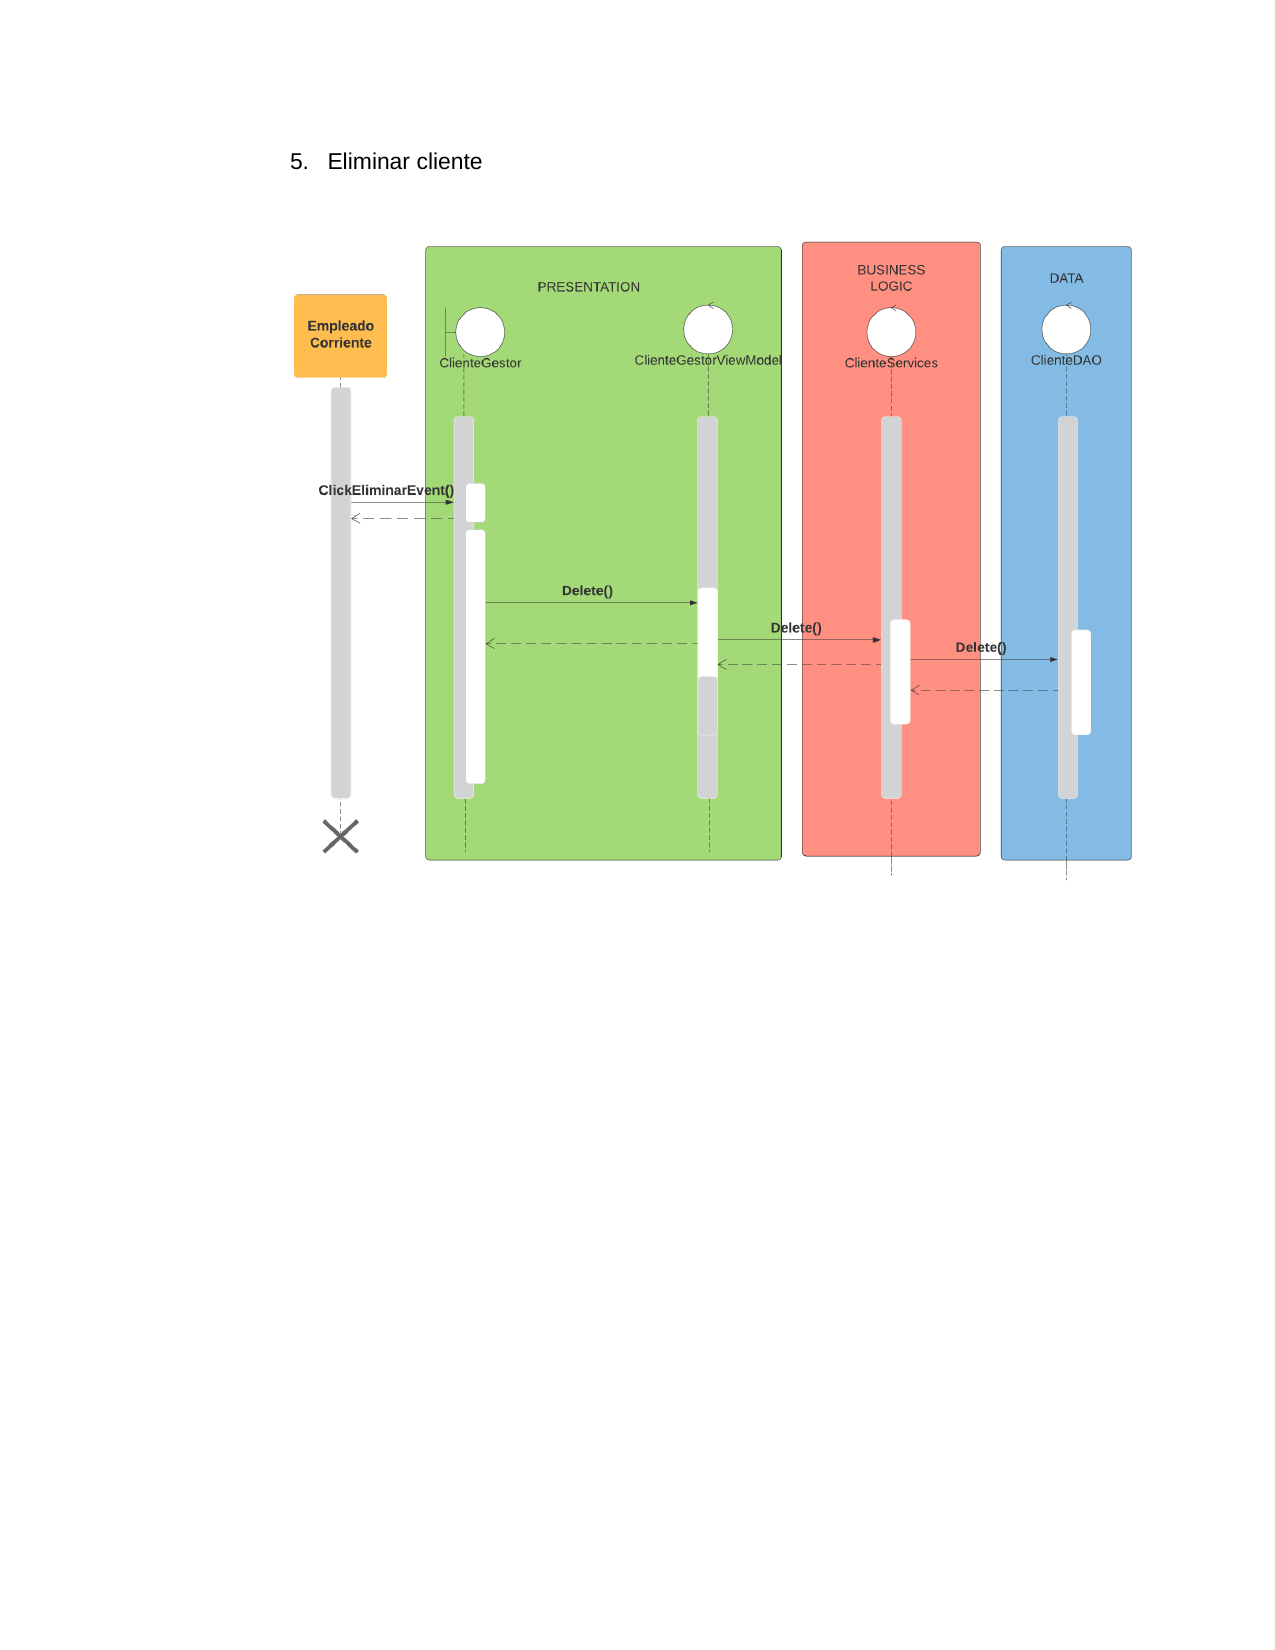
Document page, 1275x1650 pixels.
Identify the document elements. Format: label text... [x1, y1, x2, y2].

list Eliminar cliente [290, 148, 1098, 174]
picture [252, 200, 1173, 912]
